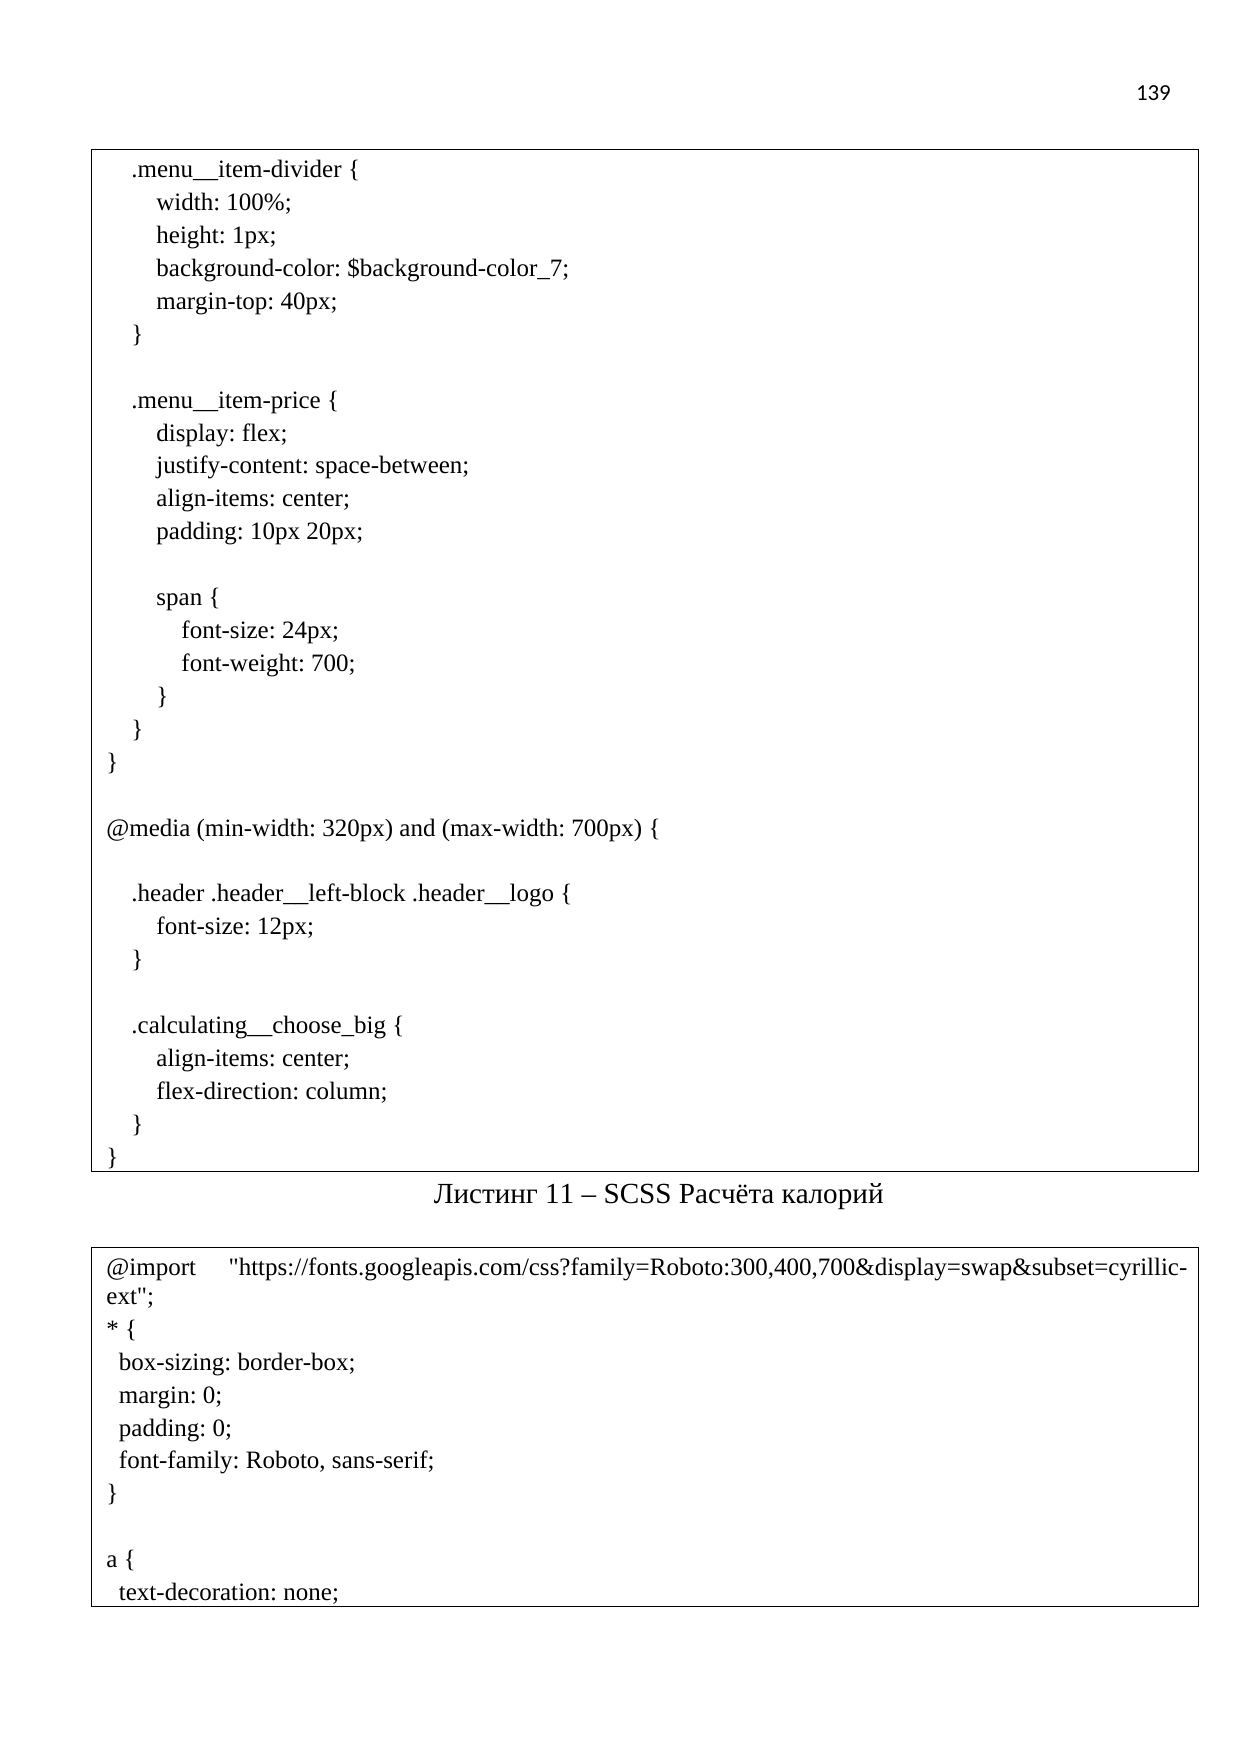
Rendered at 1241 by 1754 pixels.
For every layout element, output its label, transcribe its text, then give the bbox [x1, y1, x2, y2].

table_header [92, 1248, 1198, 1606]
text Листинг 11 – SCSS Расчёта калорий [136, 1176, 1181, 1209]
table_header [92, 150, 1198, 1171]
